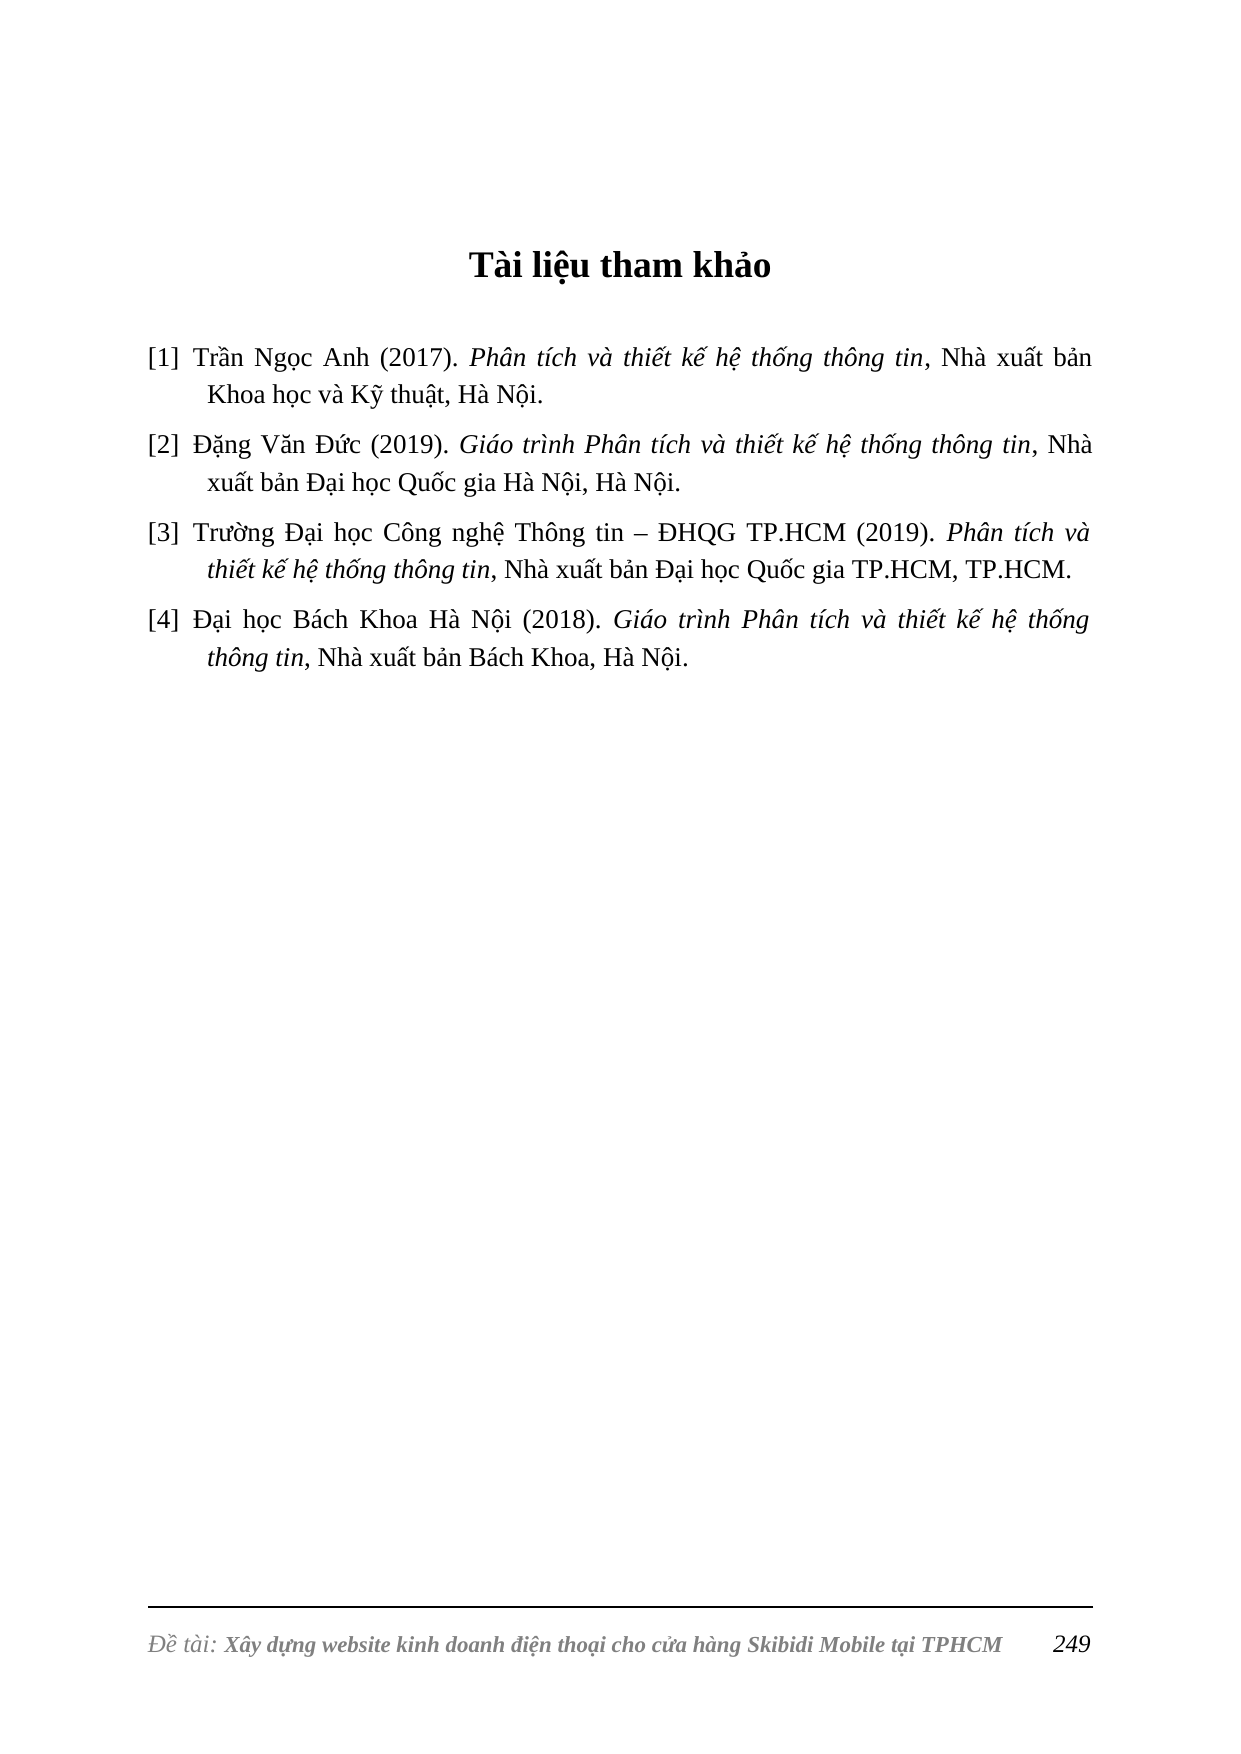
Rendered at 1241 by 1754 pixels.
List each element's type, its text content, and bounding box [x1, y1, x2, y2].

title Tài liệu tham khảo [148, 244, 1092, 286]
list Trần Ngọc Anh (2017). Phân tích và thiết kế hệ thống thông tin, Nhà xuất bản Khoa học và Kỹ thuật, Hà Nội. [148, 336, 1092, 411]
list Đại học Bách Khoa Hà Nội (2018). Giáo trình Phân tích và thiết kế hệ thống thông tin, Nhà xuất bản Bách Khoa, Hà Nội. [148, 598, 1092, 673]
list Đặng Văn Đức (2019). Giáo trình Phân tích và thiết kế hệ thống thông tin, Nhà xuất bản Đại học Quốc gia Hà Nội, Hà Nội. [148, 423, 1092, 498]
list Trường Đại học Công nghệ Thông tin – ĐHQG TP.HCM (2019). Phân tích và thiết kế hệ thống thông tin, Nhà xuất bản Đại học Quốc gia TP.HCM, TP.HCM. [148, 511, 1092, 586]
